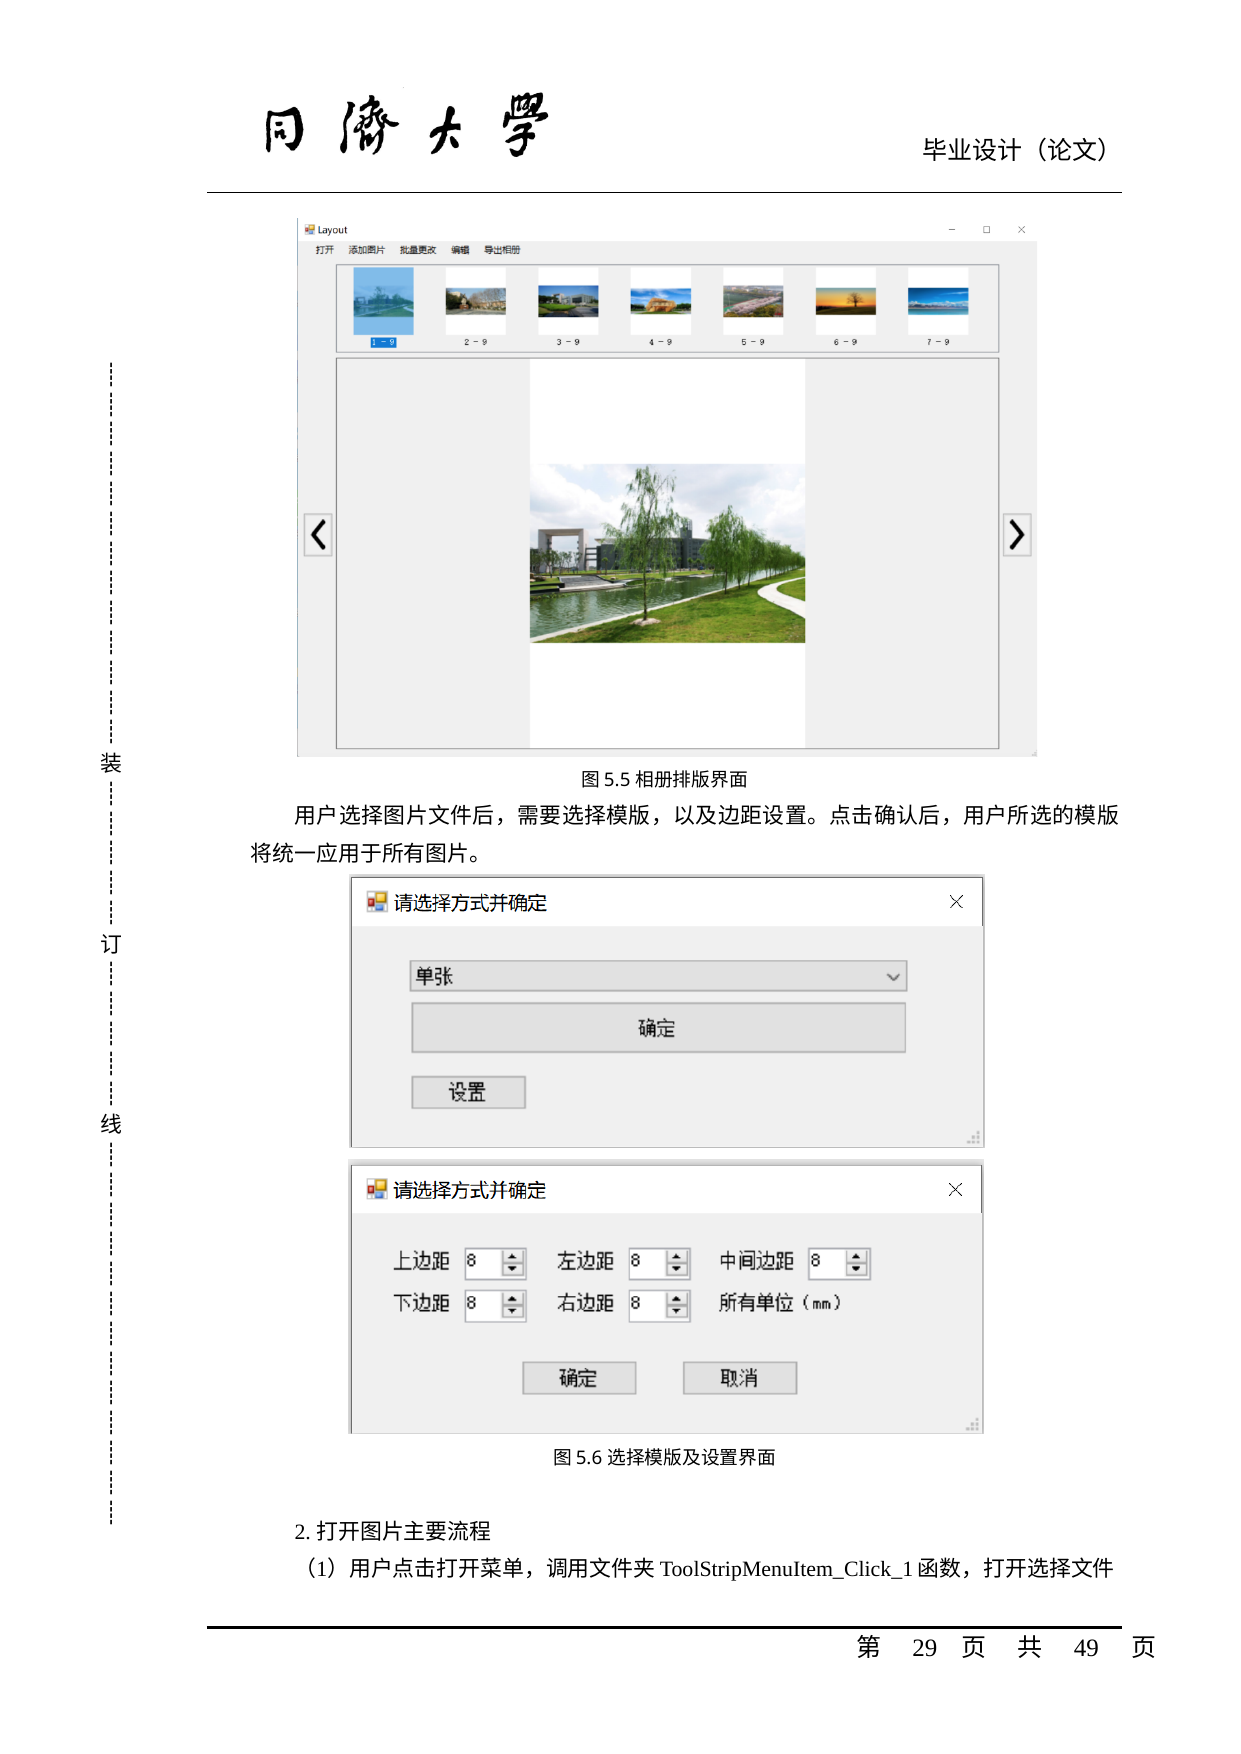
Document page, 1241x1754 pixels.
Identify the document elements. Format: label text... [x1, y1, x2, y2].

picture [348, 1159, 984, 1434]
picture [297, 218, 1038, 757]
text 2. 打开图片主要流程 [207, 1509, 1122, 1547]
picture [349, 874, 985, 1148]
picture [244, 84, 566, 164]
text 用户选择图片文件后，需要选择模版，以及边距设置。点击确认后，用户所选的模版将统一应用于所有图片。 [251, 794, 1122, 869]
list （1）用户点击打开菜单，调用文件夹ToolStripMenuItem_Click_1函数，打开选择文件夹对话框，获取用户选择的文件夹路径，获取目录与子目录，获取当前目录JPG文件列表， GetFiles获取指定目录中文件的名称(包括其路径)。 [251, 1547, 1122, 1584]
